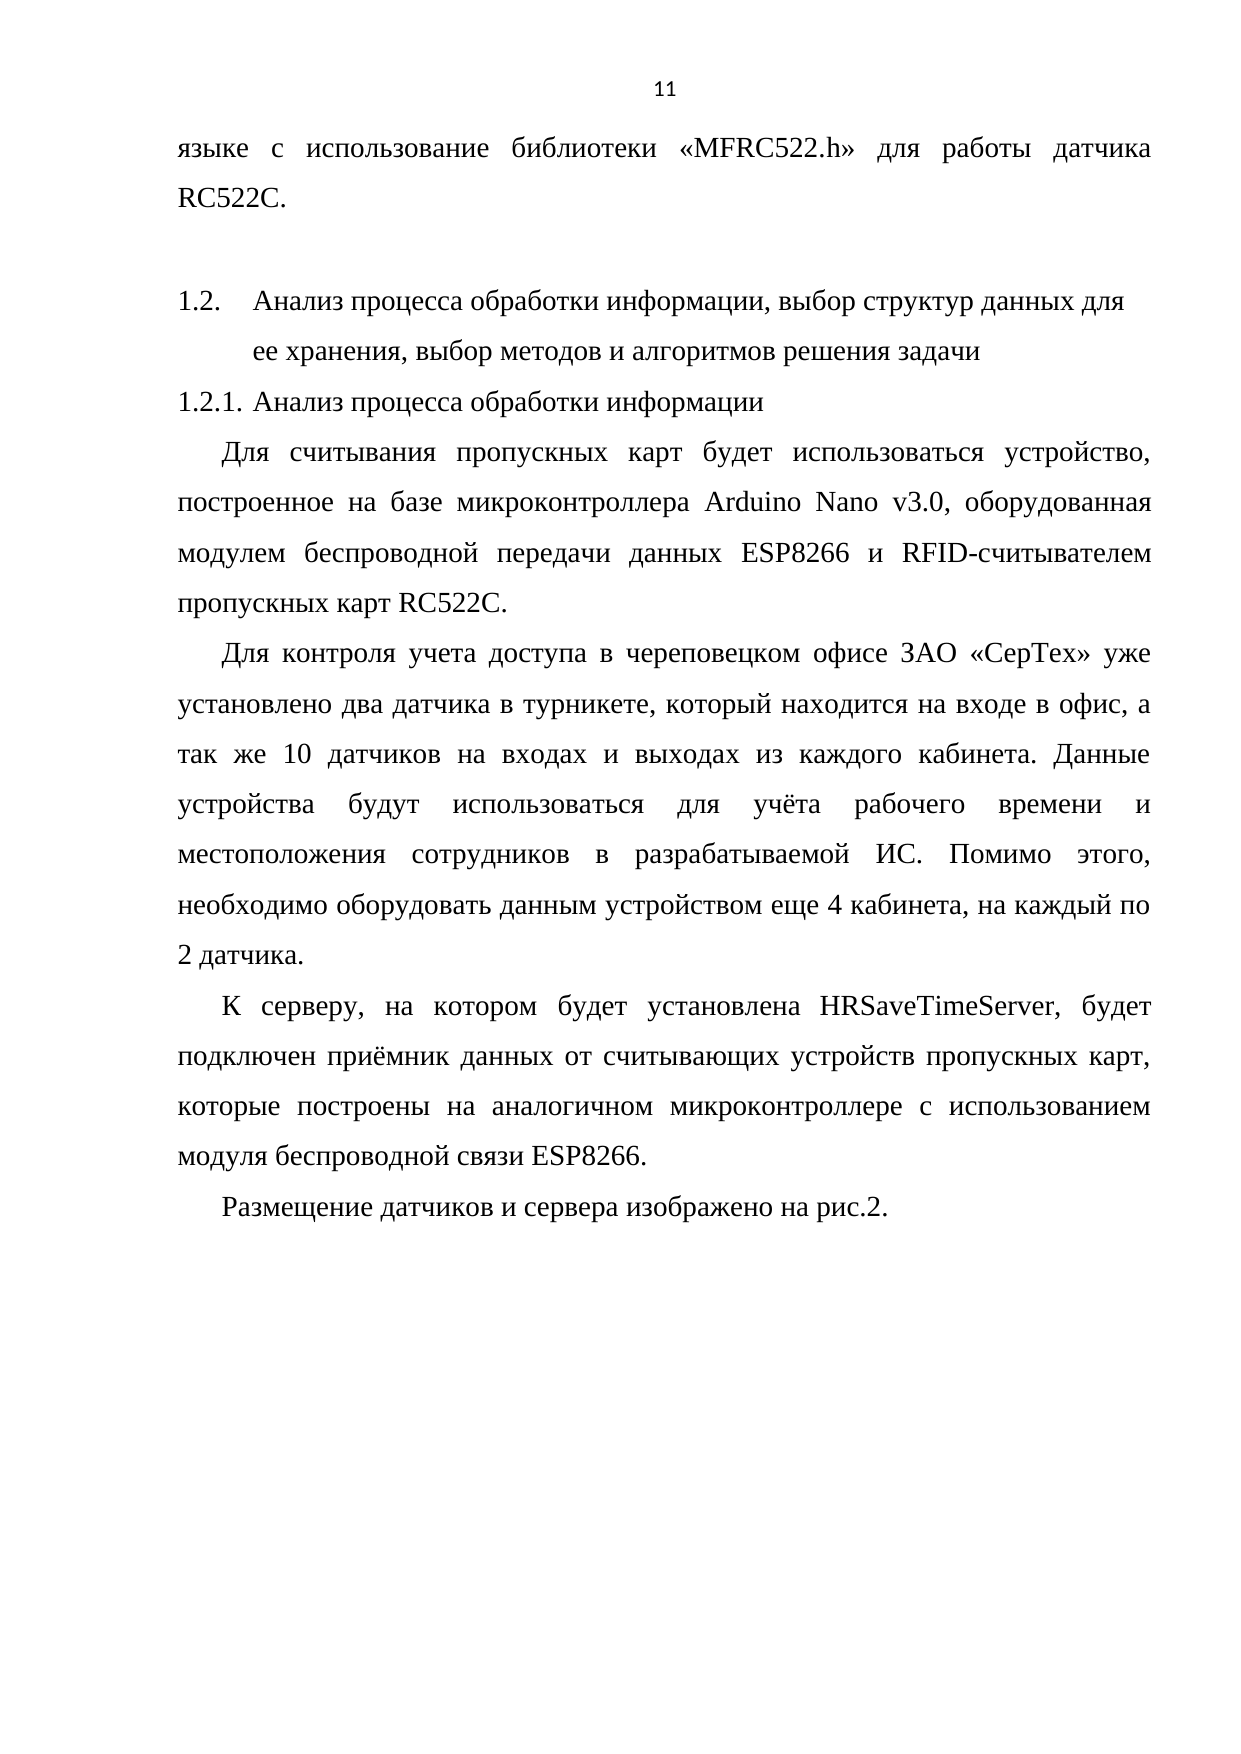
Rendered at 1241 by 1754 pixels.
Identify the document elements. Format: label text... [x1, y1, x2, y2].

list Анализ процесса обработки информации, выбор структур данных для ее хранения, выбор методов и алгоритмов решения задачи [177, 283, 1152, 367]
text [177, 130, 1152, 214]
list Анализ процесса обработки информации [177, 384, 1152, 417]
text К серверу, на котором будет установлена HRSaveTimeServer, будет подключен приёмник данных от считывающих устройств пропускных карт, которые построены на аналогичном микроконтроллере с использованием модуля беспроводной связи ESP8266. [177, 988, 1152, 1172]
text Размещение датчиков и сервера изображено на рис.2. [177, 1189, 1152, 1222]
text Для считывания пропускных карт будет использоваться устройство, построенное на базе микроконтроллера Arduino Nano v3.0, оборудованная модулем беспроводной передачи данных ESP8266 и RFID-считывателем пропускных карт RC522C. [177, 434, 1152, 619]
text Для контроля учета доступа в череповецком офисе ЗАО «СерТех» уже установлено два датчика в турникете, который находится на входе в офис, а так же 10 датчиков на входах и выходах из каждого кабинета. Данные устройства будут использоваться для учёта рабочего времени и местоположения сотрудников в разрабатываемой ИС. Помимо этого, необходимо оборудовать данным устройством еще 4 кабинета, на каждый по 2 датчика. [177, 635, 1152, 971]
